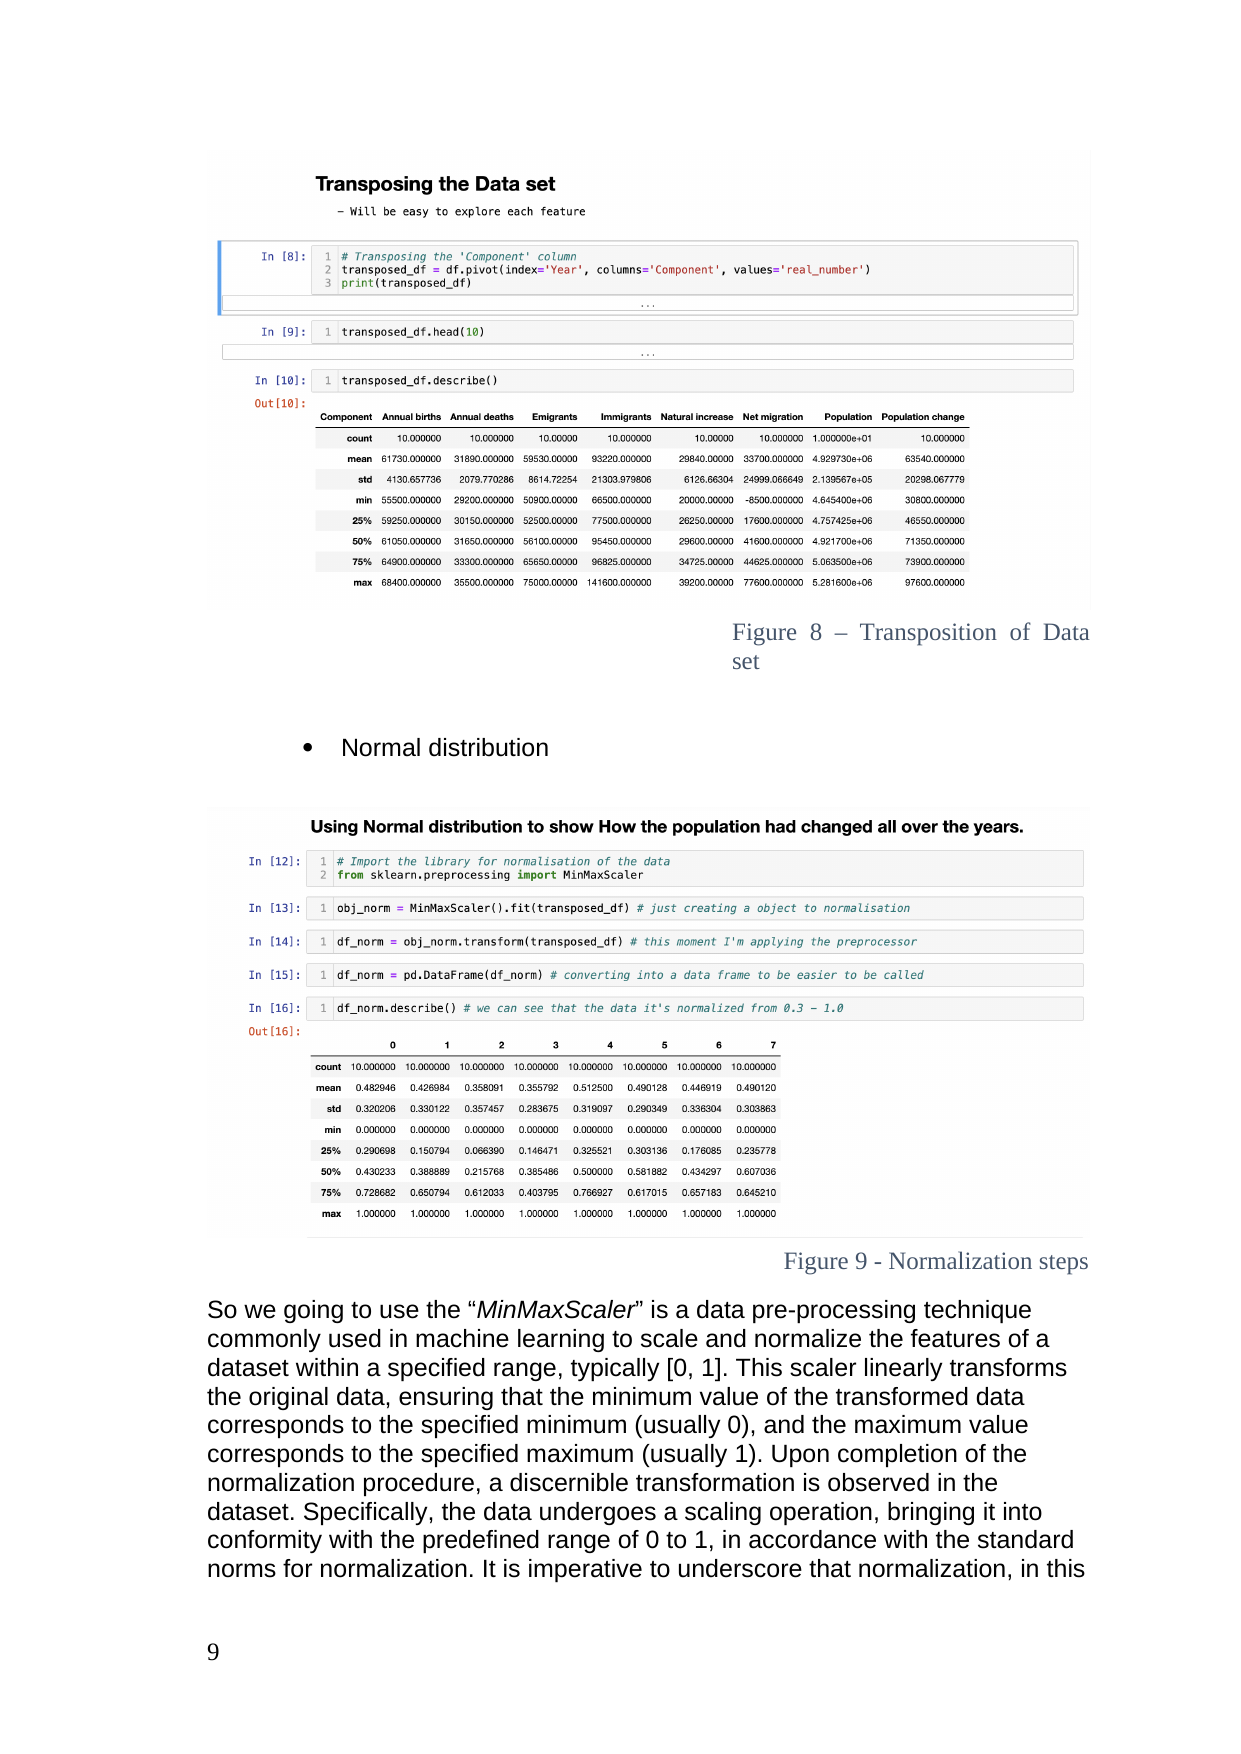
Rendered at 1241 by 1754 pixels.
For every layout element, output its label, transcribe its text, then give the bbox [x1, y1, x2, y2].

text Figure 9 - Normalization steps [732, 1246, 1090, 1274]
text Figure 8 – Transposition of Data set [732, 617, 1090, 675]
picture [206, 807, 1091, 1238]
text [207, 1295, 1090, 1583]
list Normal distribution [303, 733, 1090, 762]
picture [206, 150, 1091, 610]
